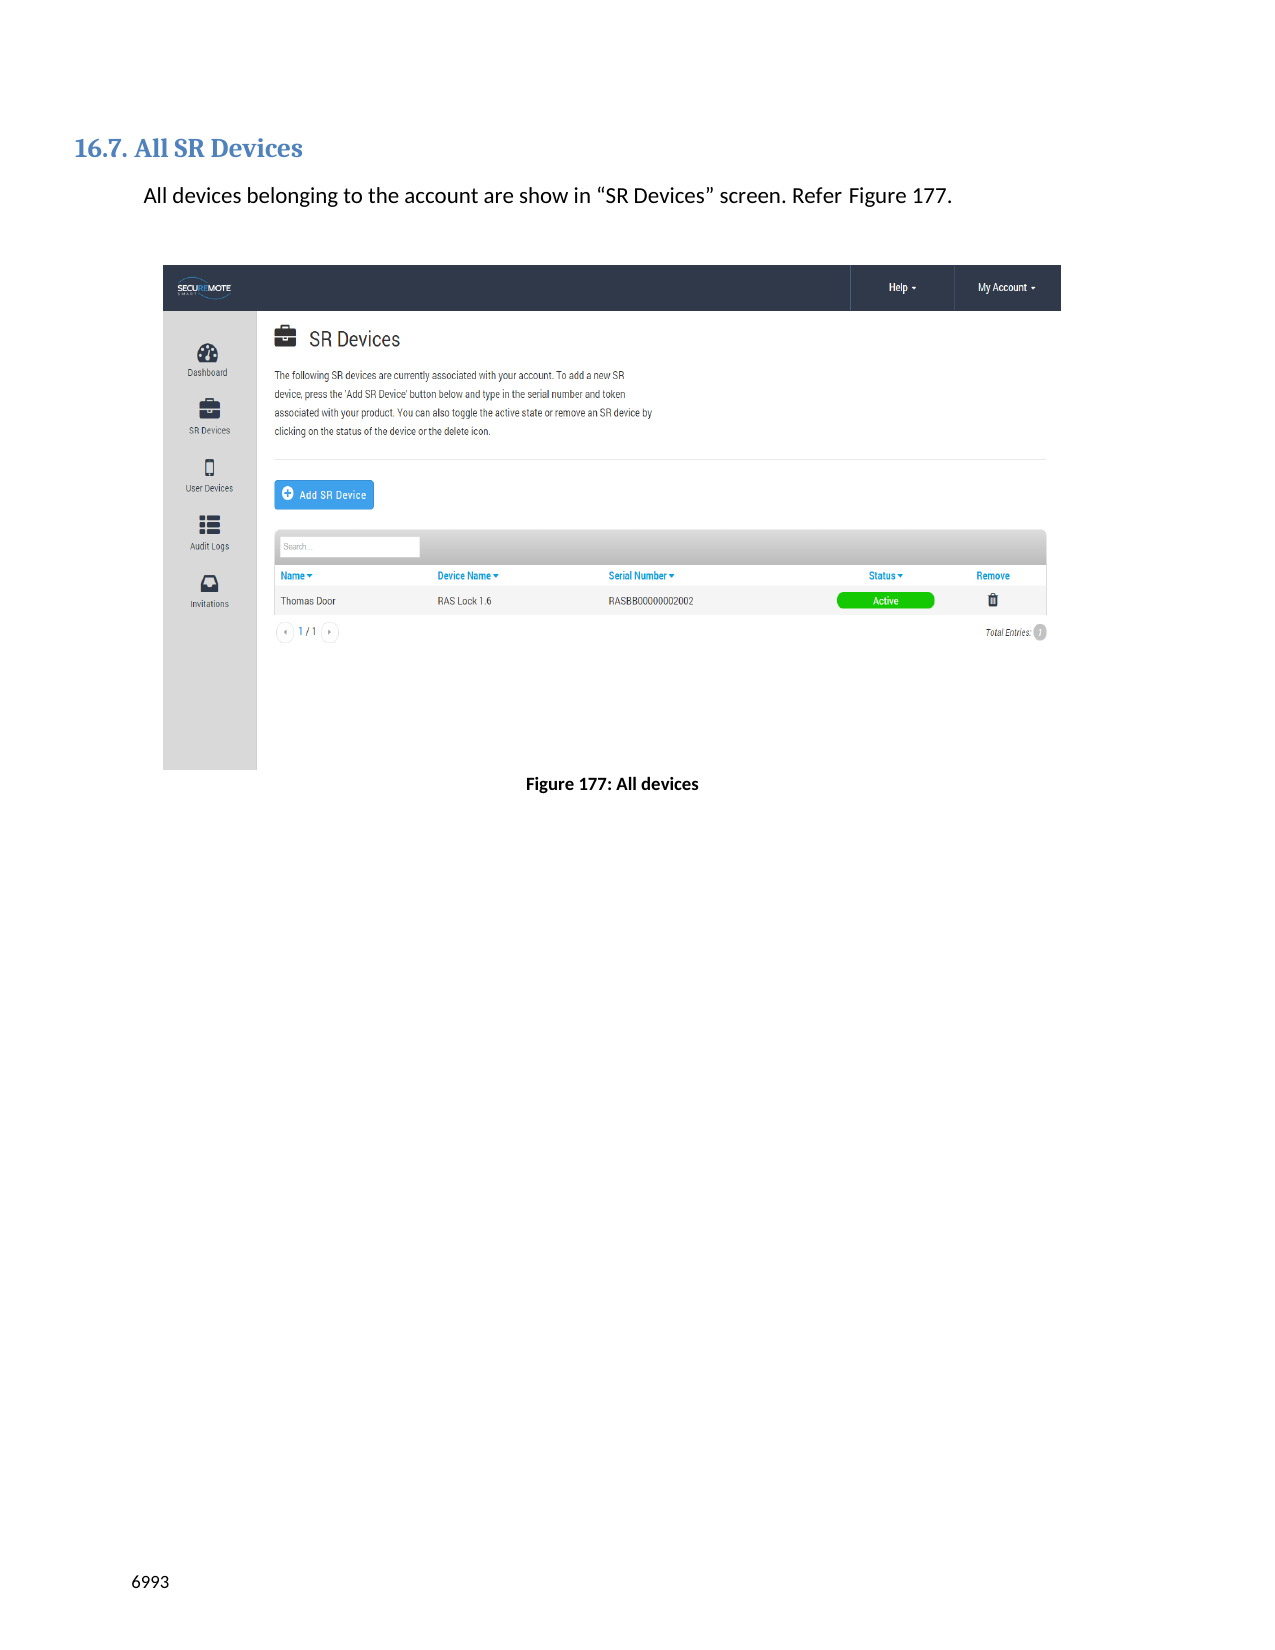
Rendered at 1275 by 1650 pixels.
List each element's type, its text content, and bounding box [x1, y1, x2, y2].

text Figure 177: All devices [139, 770, 1085, 795]
text All devices belonging to the account are show in “SR Devices” screen. Refer Figure 177. [112, 181, 1198, 209]
picture [163, 265, 1061, 770]
subtitle All SR Devices [75, 133, 1198, 164]
